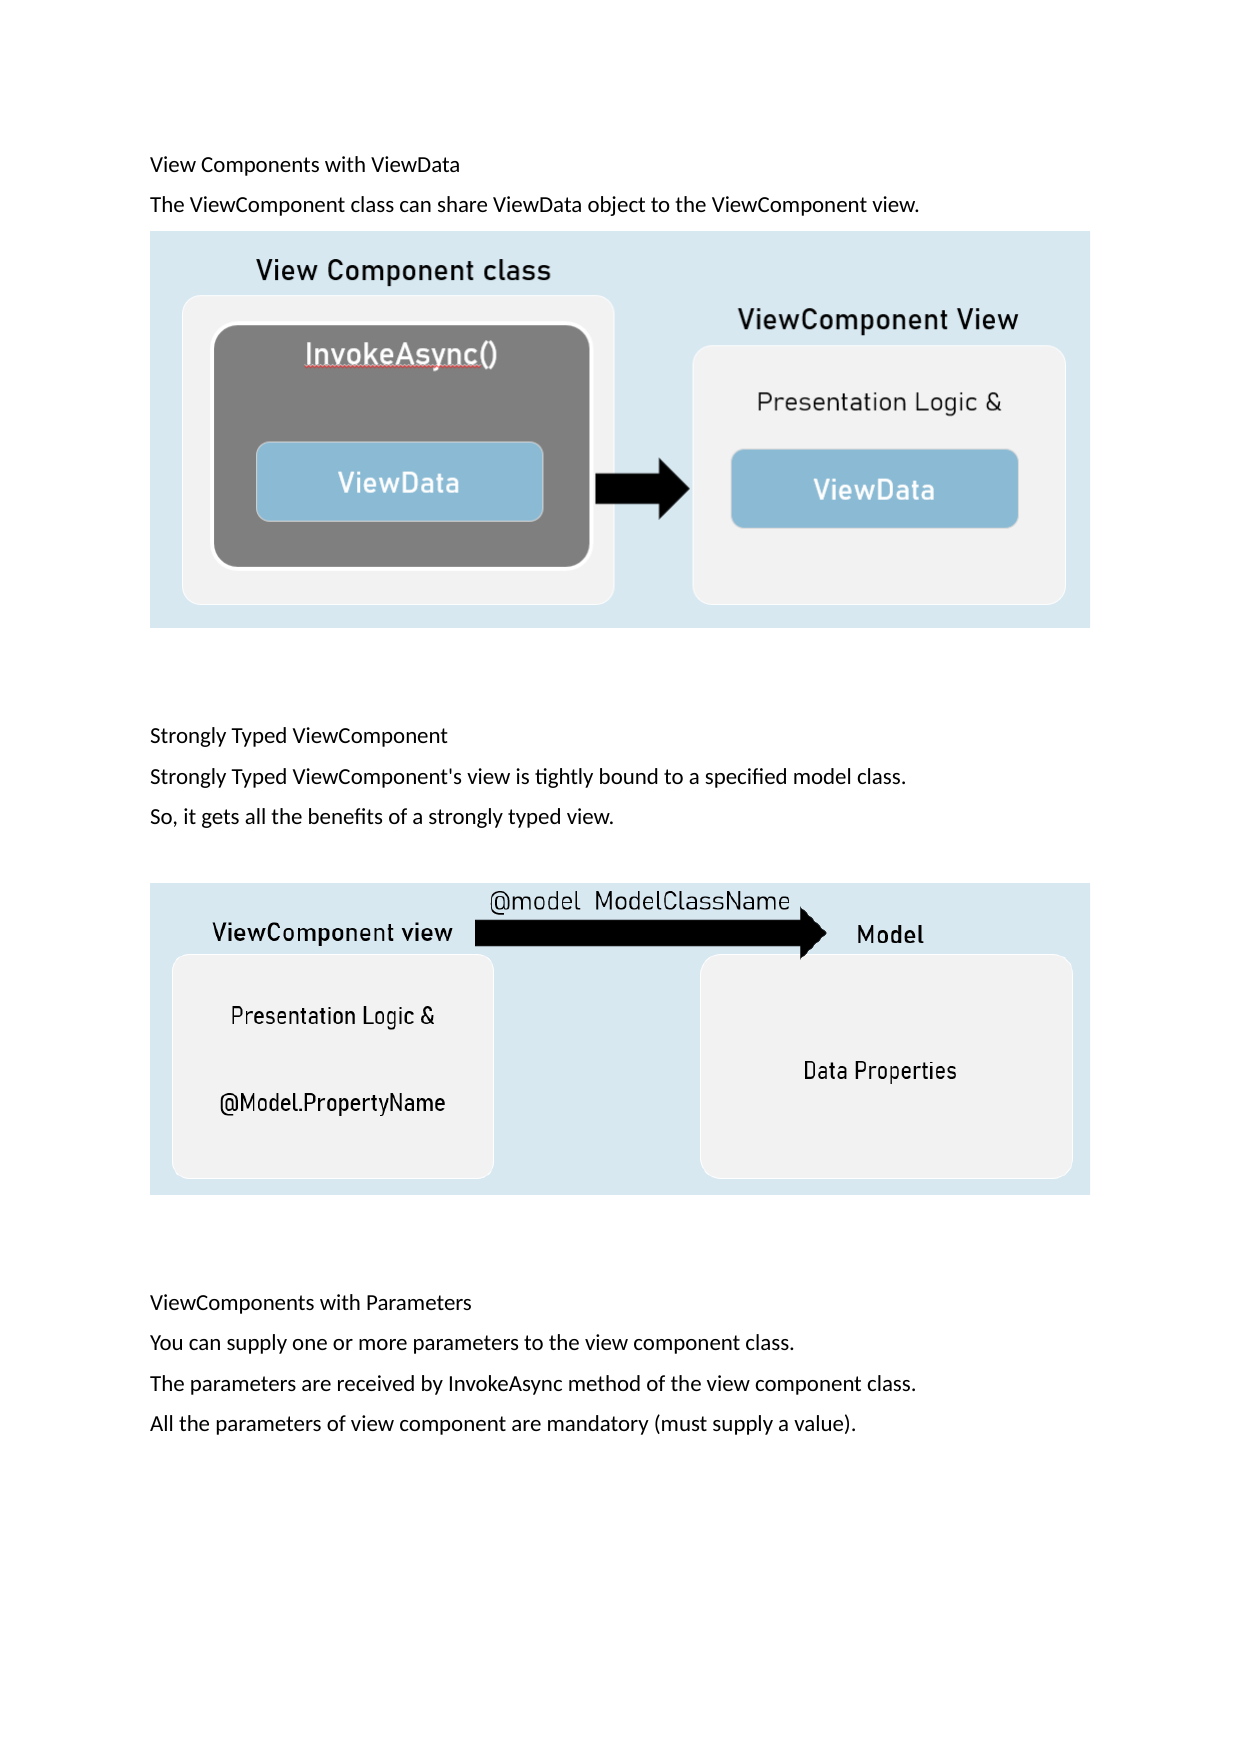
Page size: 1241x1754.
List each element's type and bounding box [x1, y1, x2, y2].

picture [150, 883, 1091, 1195]
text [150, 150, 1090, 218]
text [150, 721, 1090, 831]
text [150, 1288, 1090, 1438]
picture [150, 231, 1091, 628]
